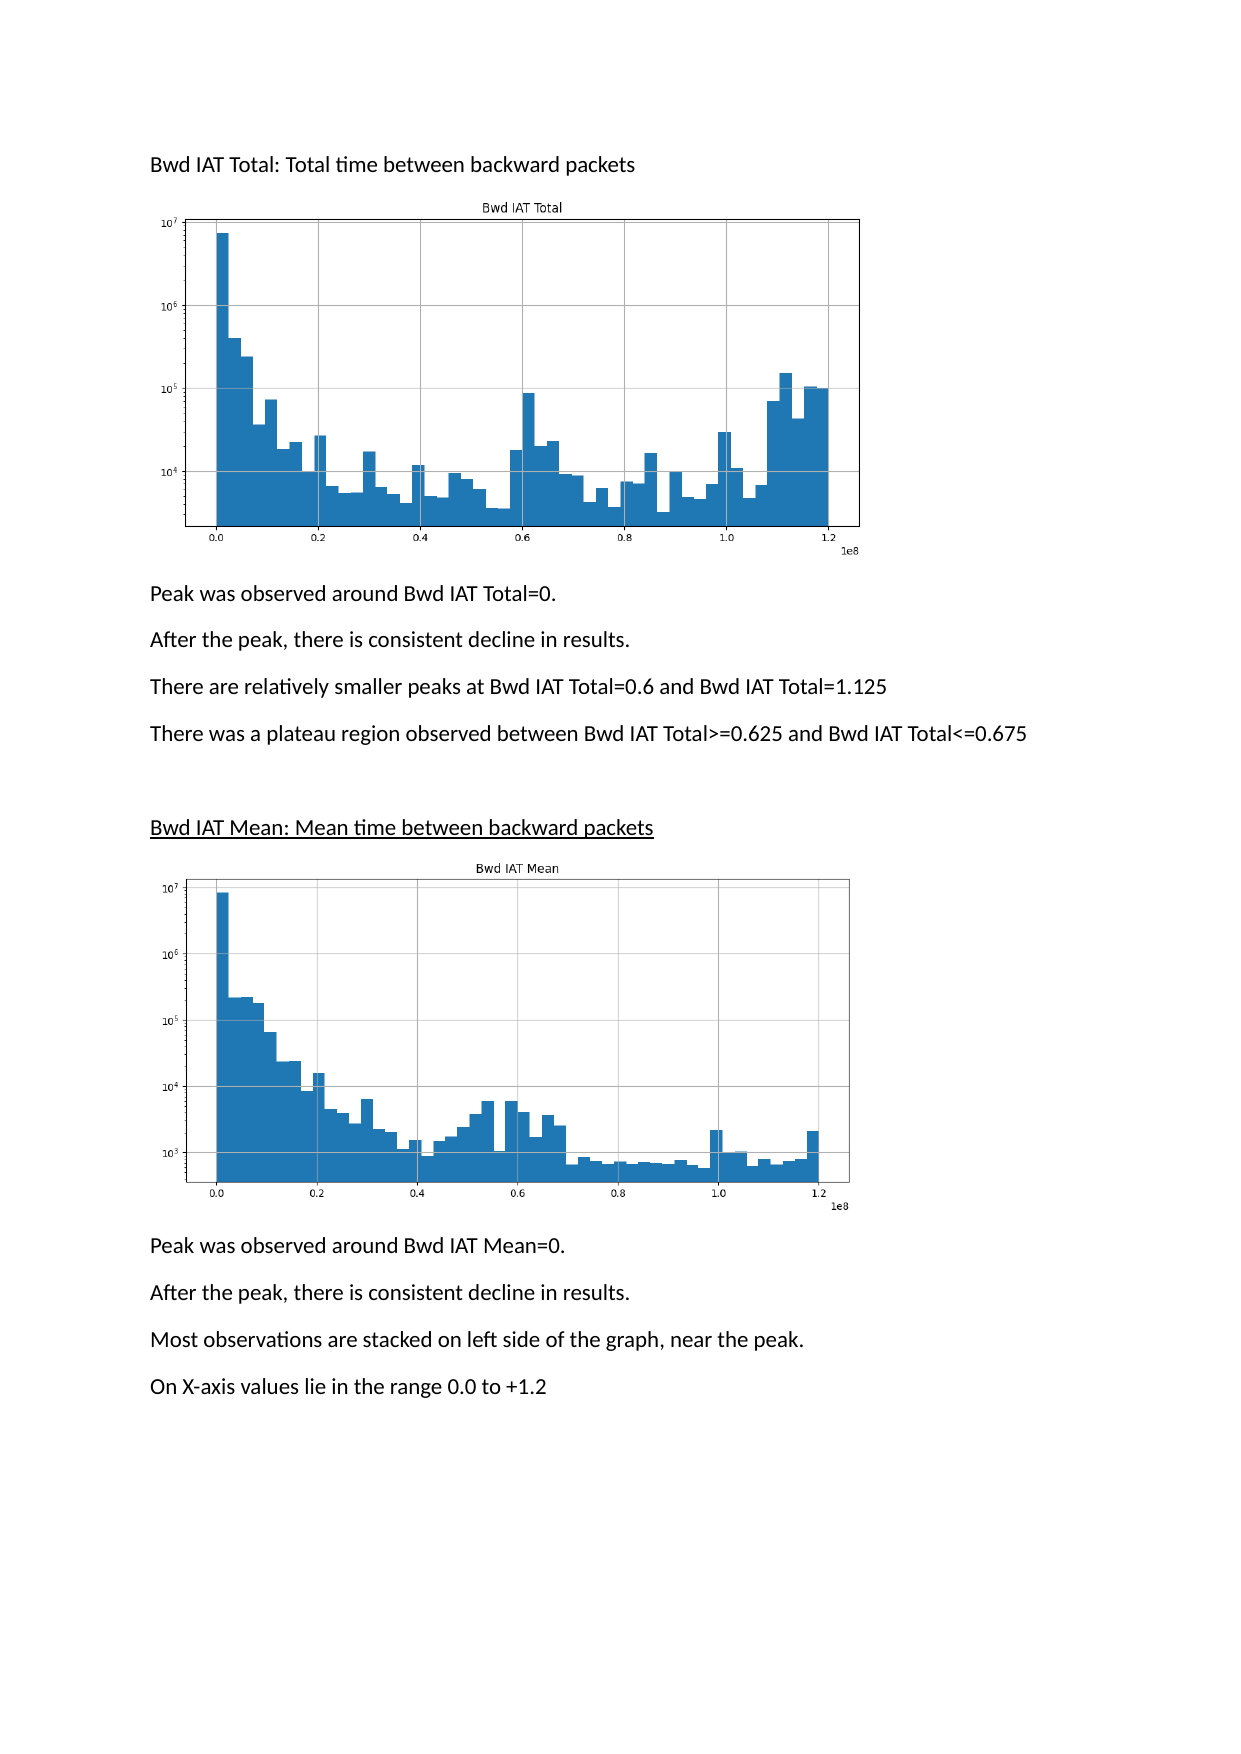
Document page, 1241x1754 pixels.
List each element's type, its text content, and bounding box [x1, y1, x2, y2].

text Peak was observed around Bwd IAT Total=0. [150, 579, 1090, 607]
text Peak was observed around Bwd IAT Mean=0. [150, 1231, 1090, 1259]
text After the peak, there is consistent decline in results. [150, 1278, 1090, 1306]
text Most observations are stacked on left side of the graph, near the peak. [150, 1325, 1090, 1353]
text Bwd IAT Mean: Mean time between backward packets [150, 813, 1090, 841]
text There are relatively smaller peaks at Bwd IAT Total=0.6 and Bwd IAT Total=1.125 [150, 672, 1090, 700]
picture [150, 196, 879, 560]
text There was a plateau region observed between Bwd IAT Total>=0.625 and Bwd IAT Total<=0.675 [150, 719, 1090, 747]
text After the peak, there is consistent decline in results. [150, 626, 1090, 653]
text Bwd IAT Total: Total time between backward packets [150, 150, 1090, 178]
picture [150, 860, 877, 1213]
text On X-axis values lie in the range 0.0 to +1.2 [150, 1372, 1090, 1400]
